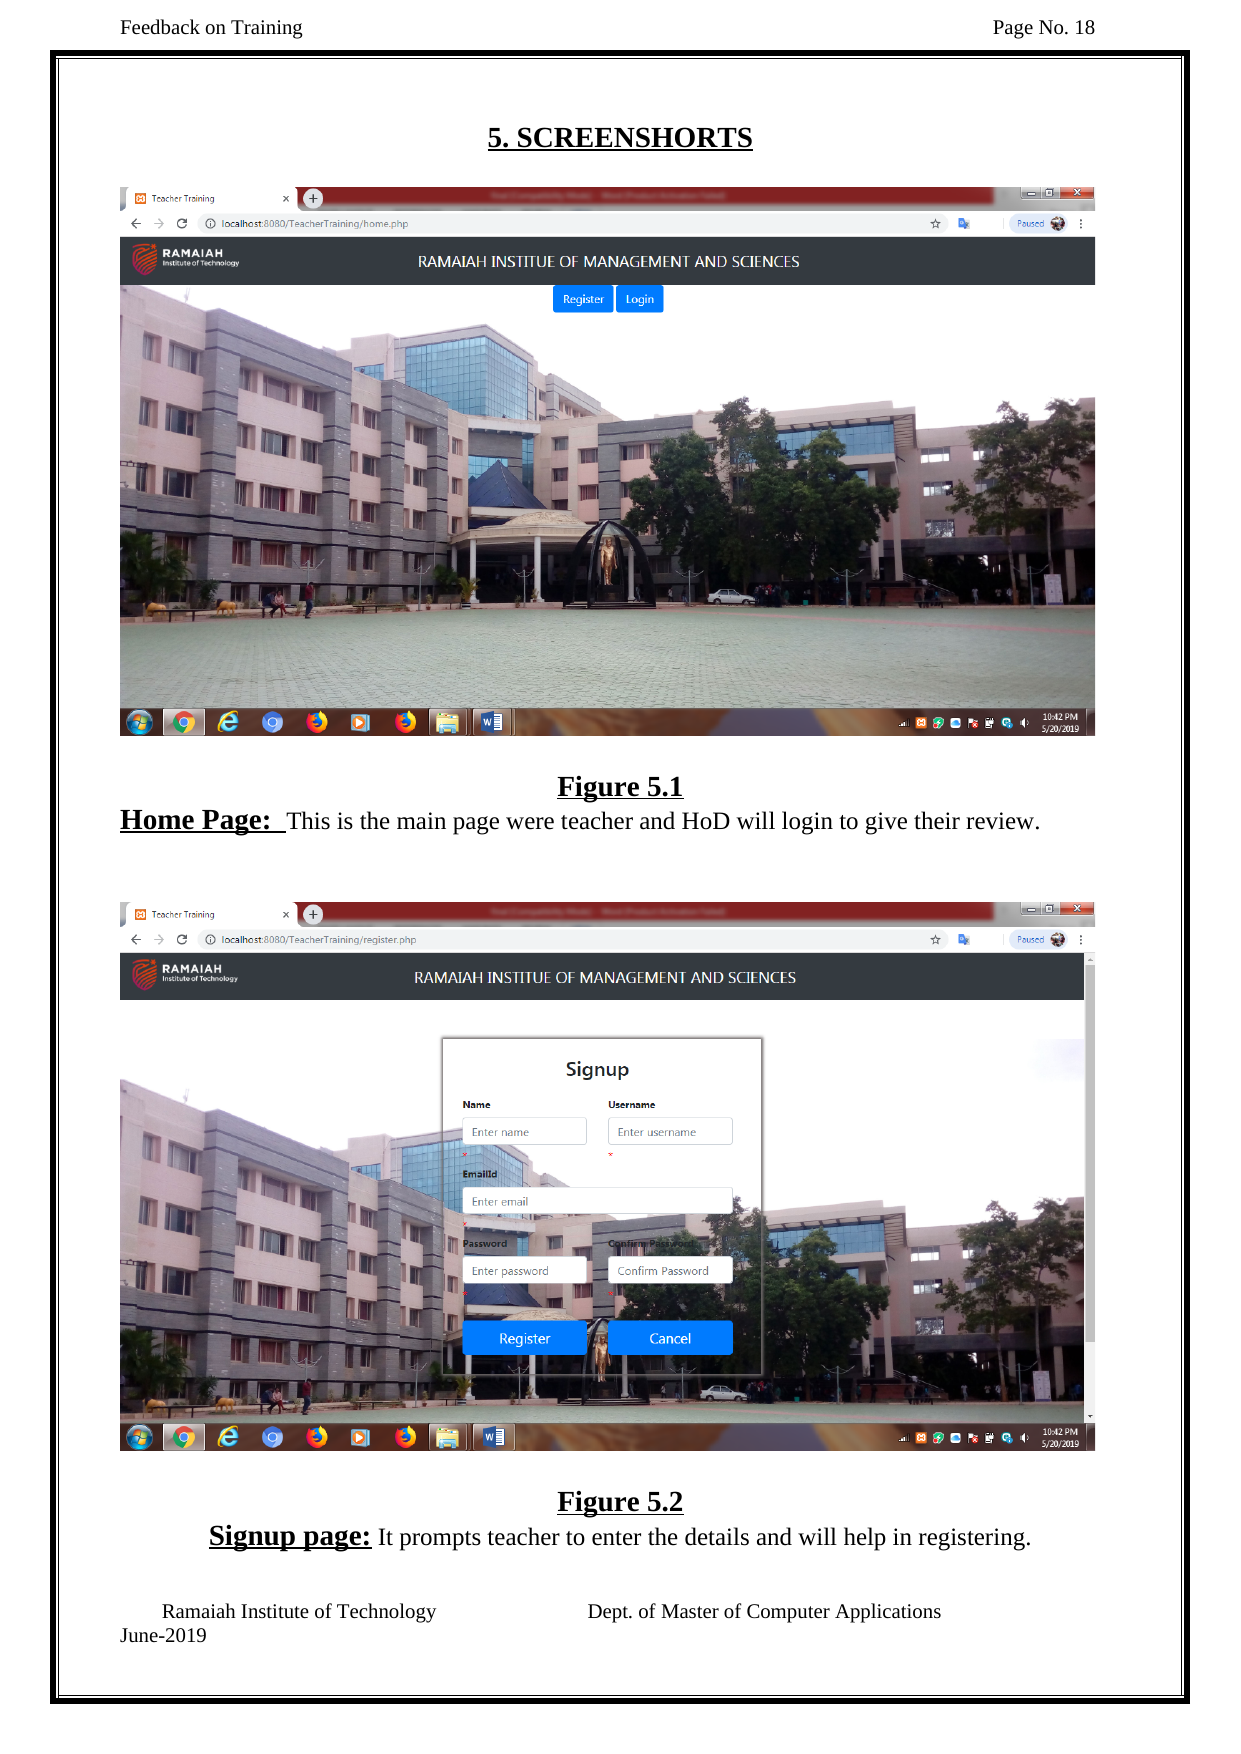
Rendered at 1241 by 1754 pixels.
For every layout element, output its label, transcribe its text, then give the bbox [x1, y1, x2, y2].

picture [120, 187, 1096, 736]
text 5. SCREENSHORTS [120, 120, 1120, 153]
picture [120, 902, 1096, 1451]
text Figure 5.1 [120, 769, 1120, 802]
text Home Page: This is the main page were teacher and HoD will login to give their review. [120, 802, 1120, 836]
text Figure 5.2 [120, 1484, 1120, 1518]
text Signup page: It prompts teacher to enter the details and will help in registering. [120, 1518, 1120, 1552]
